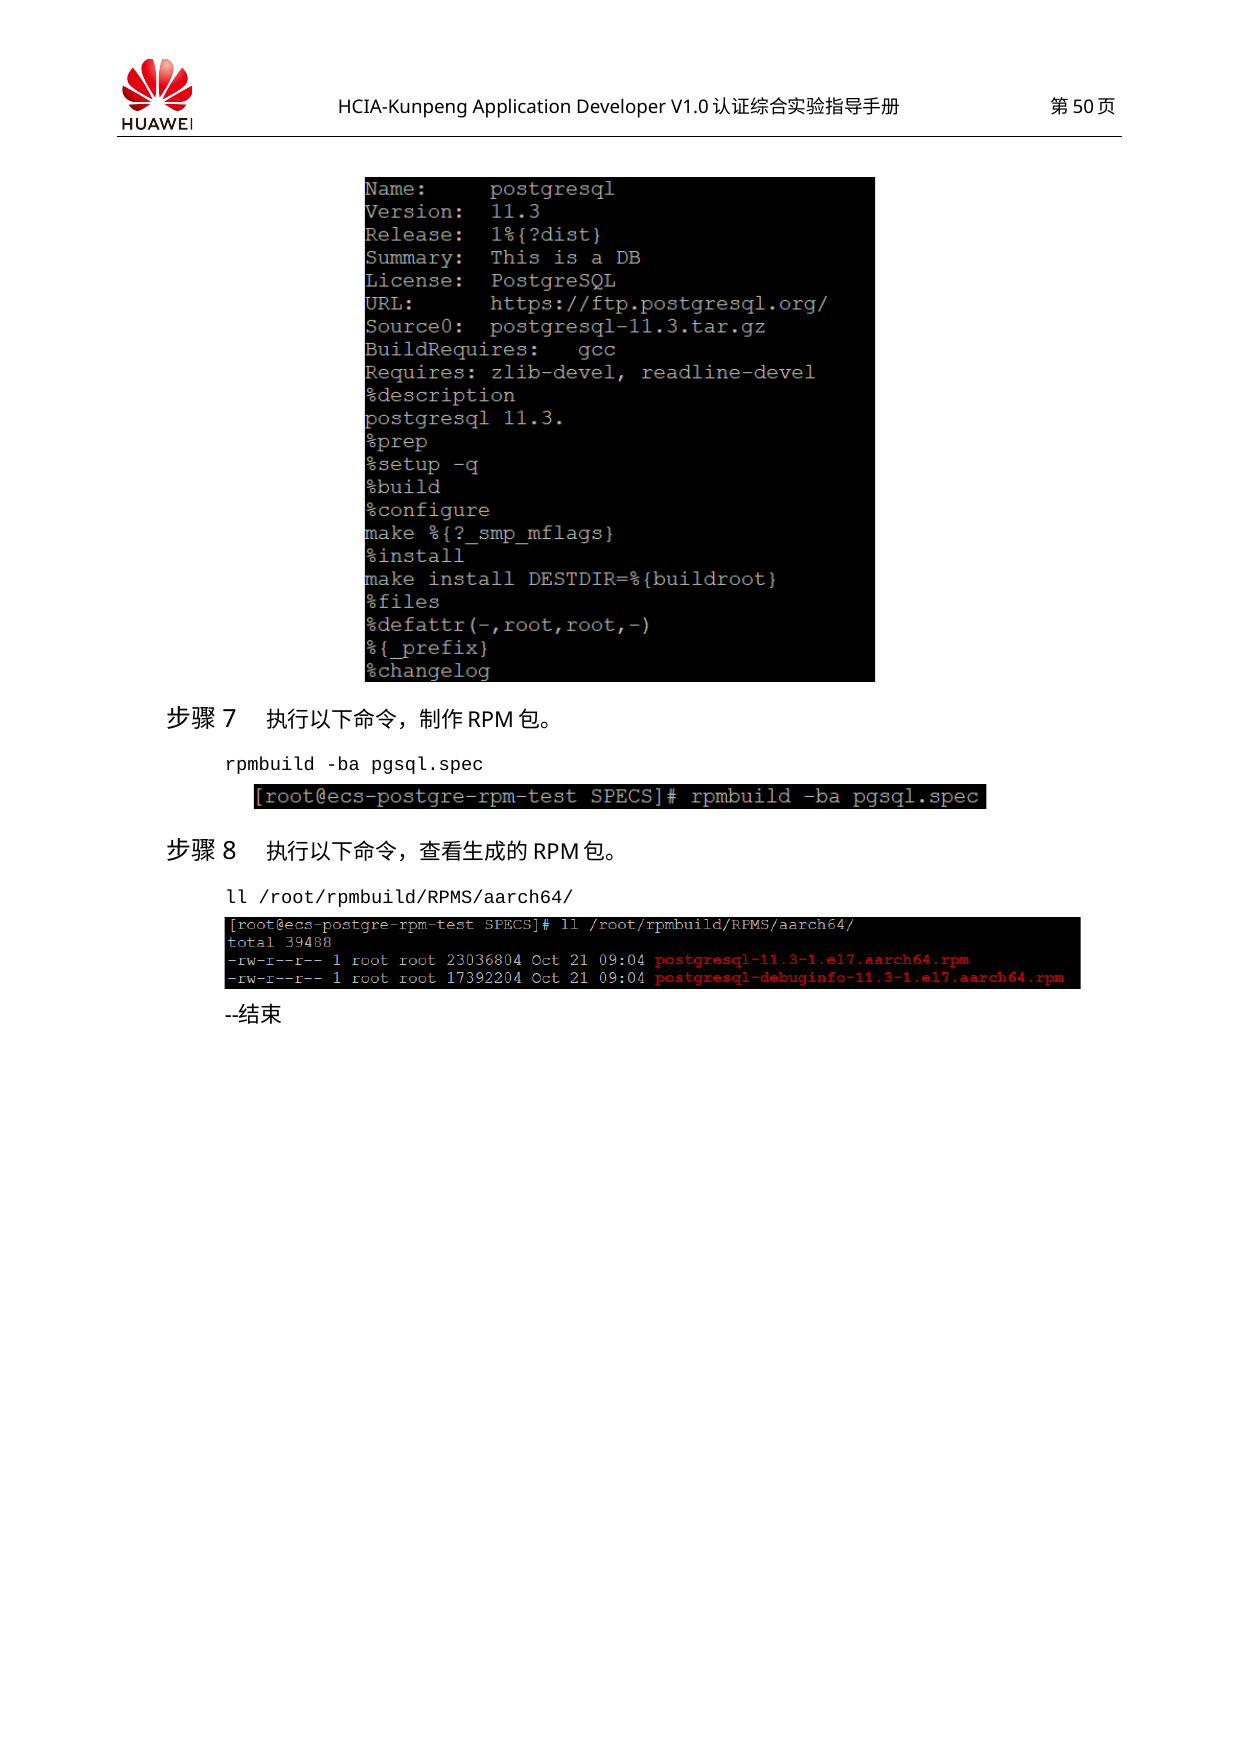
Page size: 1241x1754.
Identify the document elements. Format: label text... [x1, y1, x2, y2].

picture [253, 784, 987, 809]
text --结束 [224, 997, 1122, 1028]
text rpmbuild -ba pgsql.spec [224, 751, 1122, 776]
picture [224, 917, 1081, 989]
text ll /root/rpmbuild/RPMS/aarch64/ [224, 884, 1122, 909]
text 执行以下命令，查看生成的RPM包。 [236, 831, 1122, 867]
text 执行以下命令，制作RPM包。 [236, 698, 1122, 734]
picture [364, 177, 876, 682]
picture [122, 59, 193, 130]
